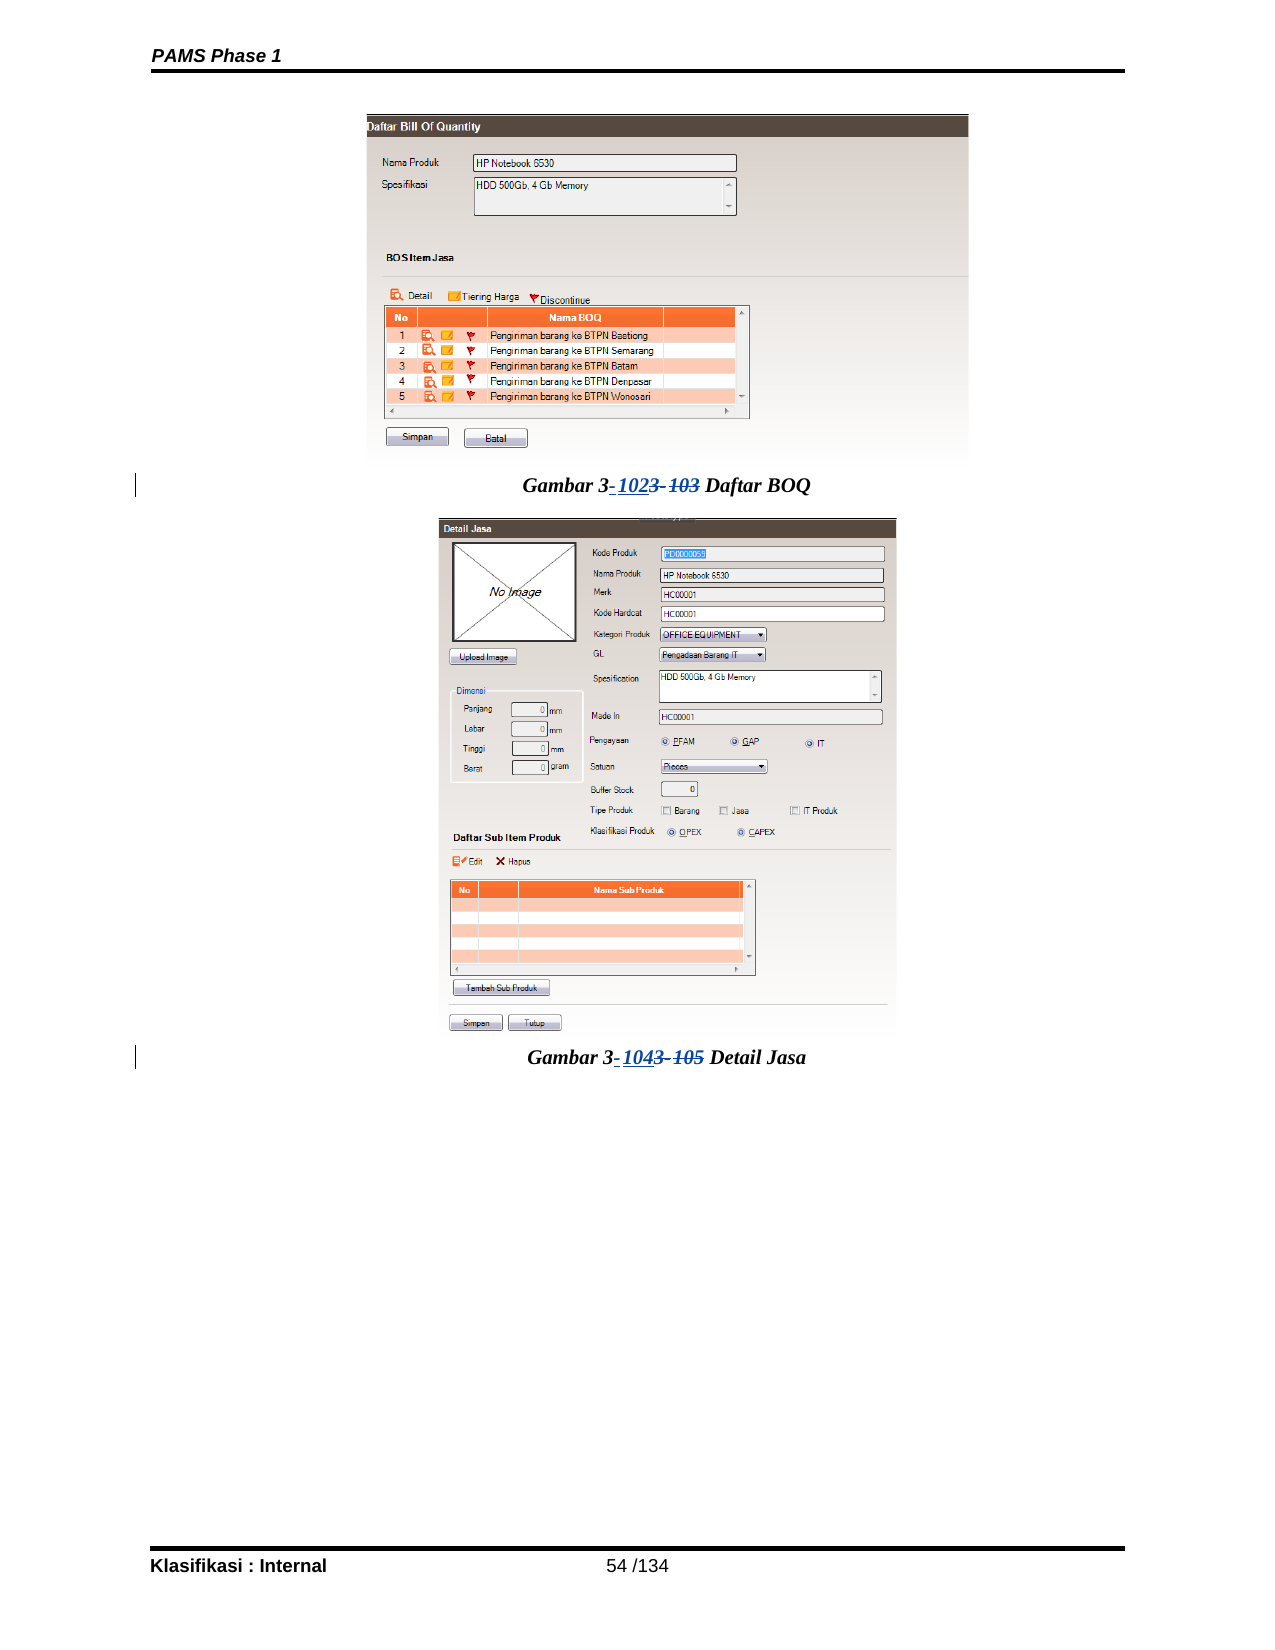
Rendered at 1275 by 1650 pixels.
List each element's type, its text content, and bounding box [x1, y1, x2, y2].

picture [366, 114, 969, 467]
text Gambar 3 Detail Jasa [210, 1045, 1125, 1069]
picture [438, 518, 897, 1039]
text Gambar 3 Daftar BOQ [210, 473, 1125, 497]
